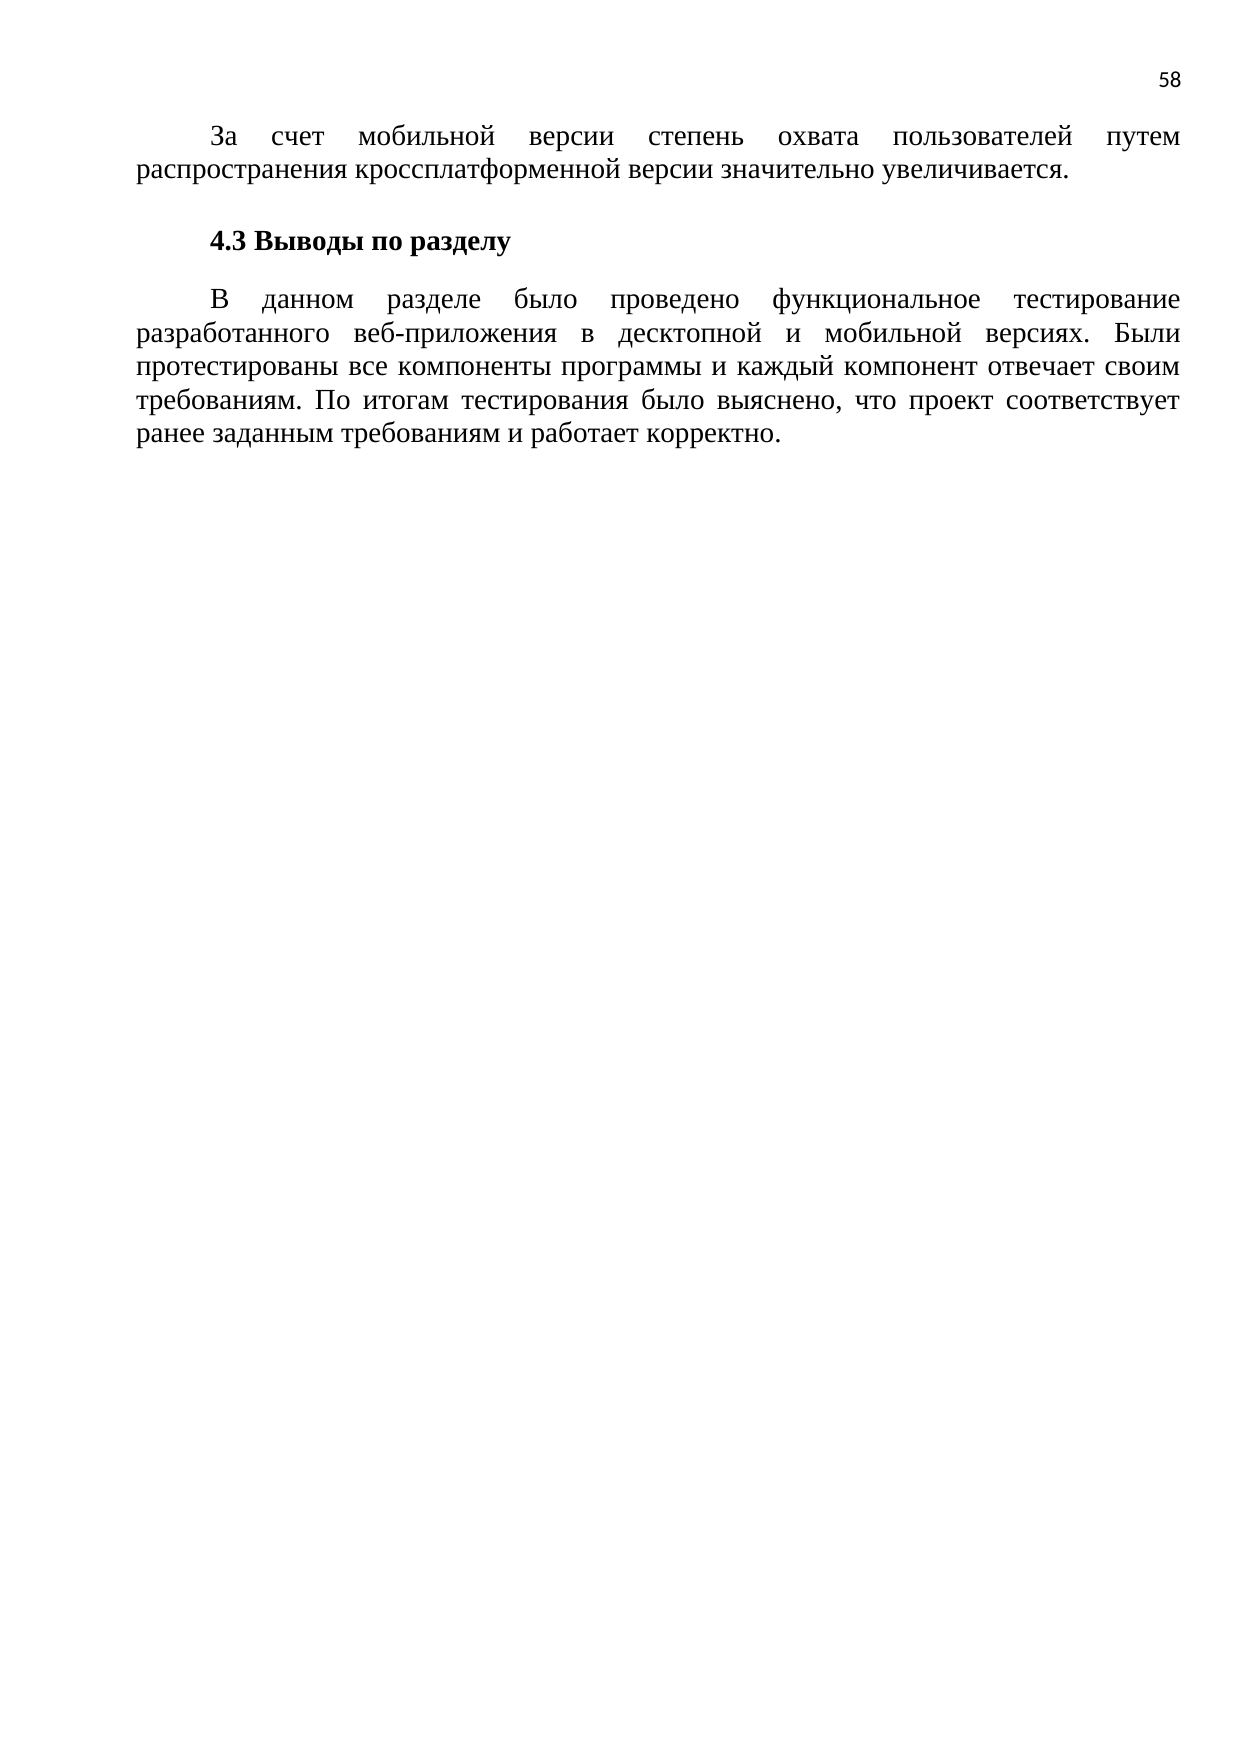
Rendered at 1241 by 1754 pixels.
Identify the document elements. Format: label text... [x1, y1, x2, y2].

text За счет мобильной версии степень охвата пользователей путем распространения кроссплатформенной версии значительно увеличивается. [136, 118, 1181, 185]
text Выводы по разделу [136, 223, 1181, 256]
text В данном разделе было проведено функциональное тестирование разработанного веб-приложения в десктопной и мобильной версиях. Были протестированы все компоненты программы и каждый компонент отвечает своим требованиям. По итогам тестирования было выяснено, что проект соответствует ранее заданным требованиям и работает корректно. [136, 281, 1181, 449]
